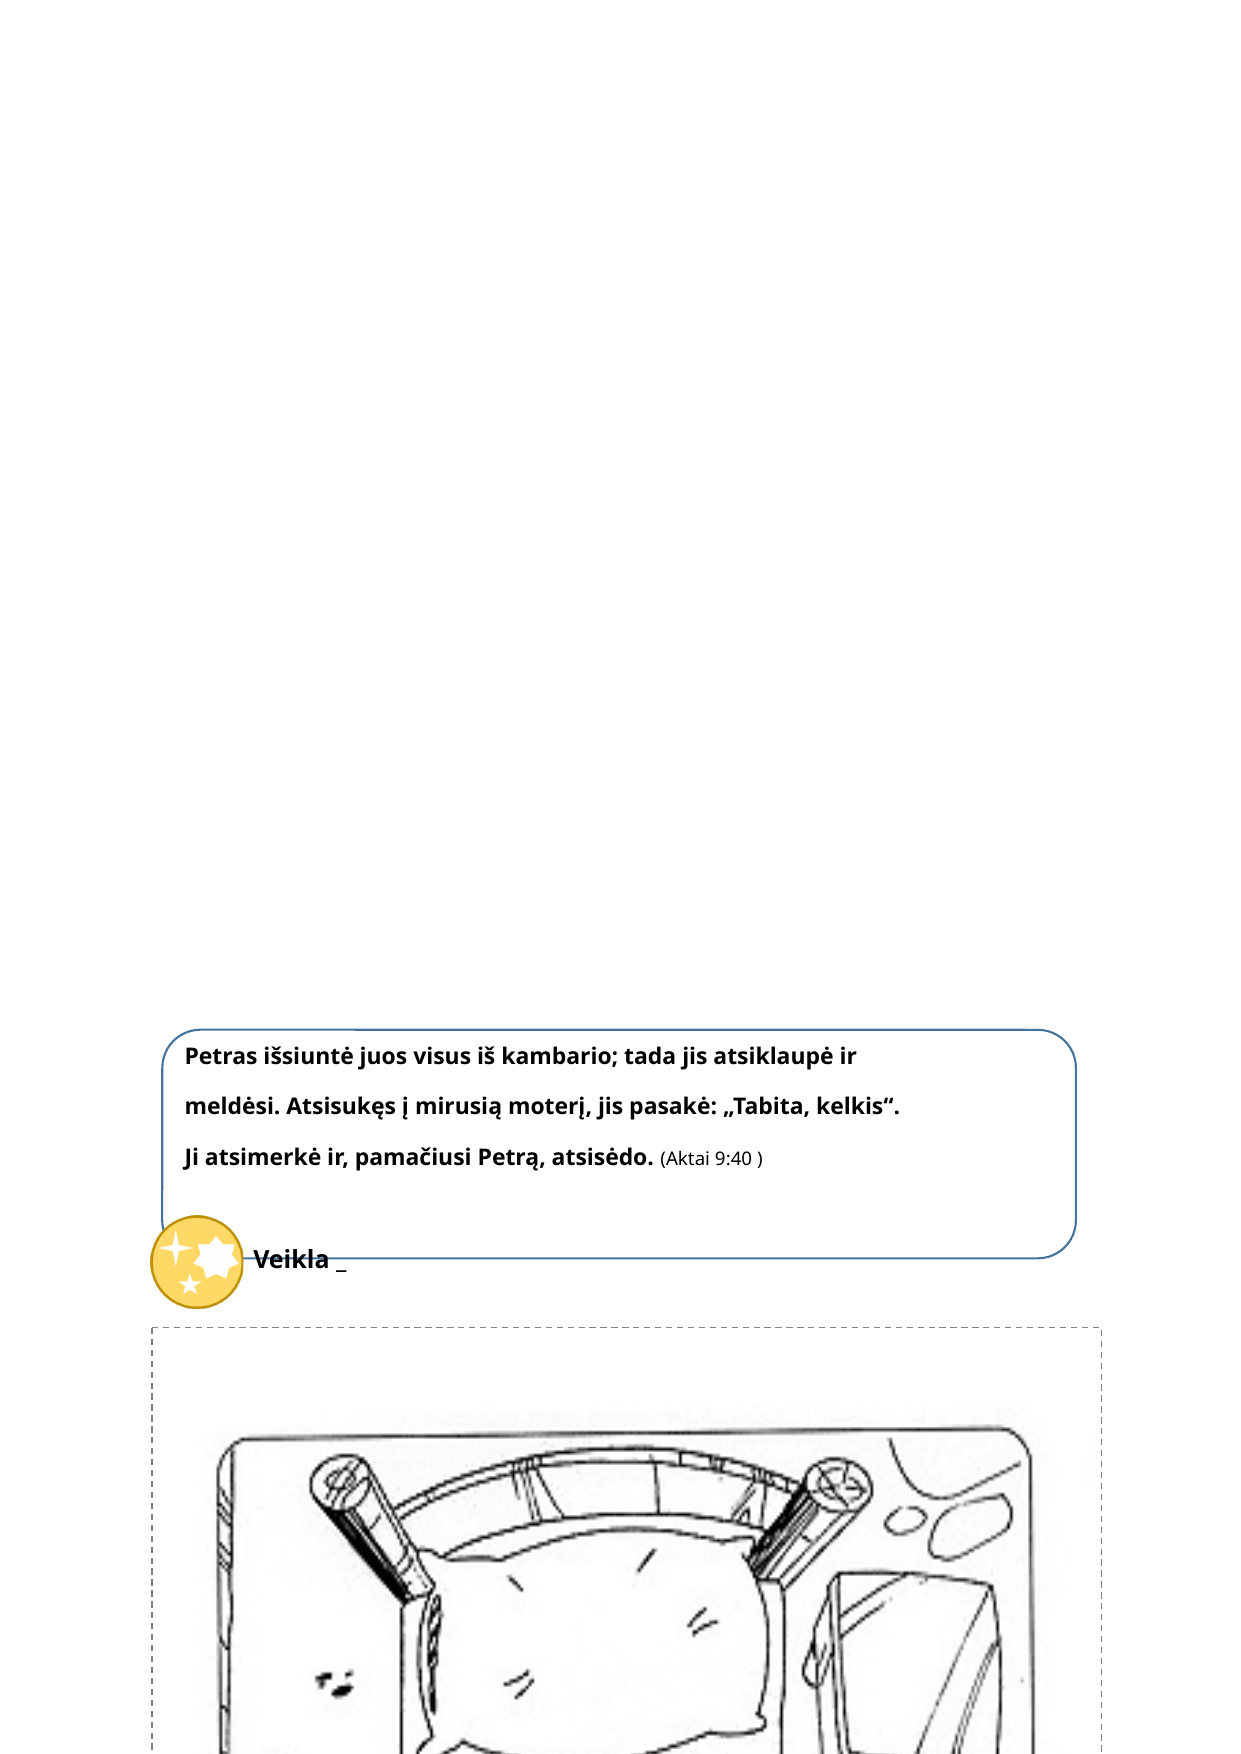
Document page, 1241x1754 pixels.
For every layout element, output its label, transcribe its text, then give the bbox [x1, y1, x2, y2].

picture [152, 1328, 1101, 1754]
text meldėsi. Atsisukęs į mirusią moterį, jis pasakė: „Tabita, kelkis“. [150, 1090, 1090, 1121]
picture [150, 1215, 244, 1309]
text Ji atsimerkė ir, pamačiusi Petrą, atsisėdo. (Aktai 9:40 ) [150, 1141, 1090, 1172]
text Veikla _ [244, 1241, 1090, 1275]
text Petras išsiuntė juos visus iš kambario; tada jis atsiklaupė ir [150, 1040, 1090, 1071]
